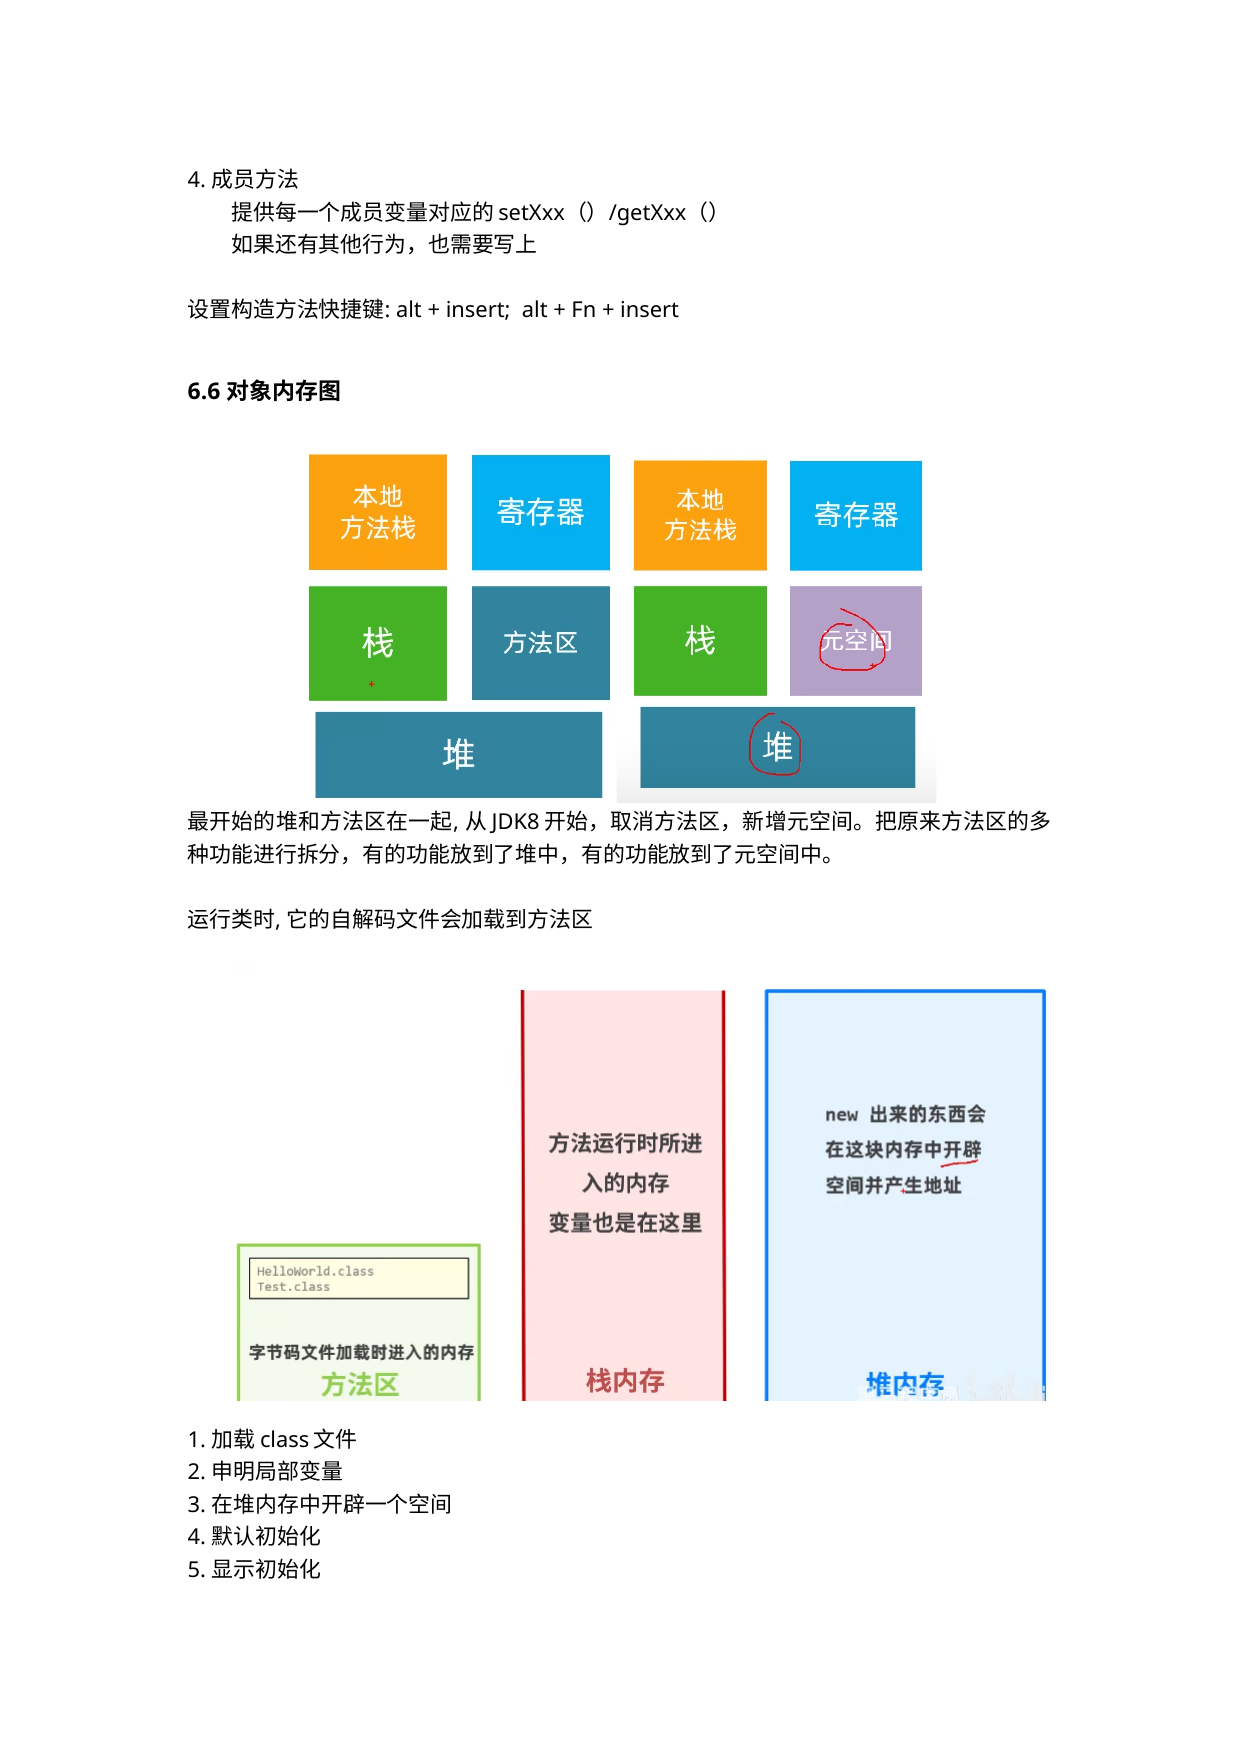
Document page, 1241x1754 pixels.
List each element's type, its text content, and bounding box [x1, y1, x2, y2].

text 如果还有其他行为，也需要写上 [231, 227, 1053, 259]
text 5. 显示初始化 [187, 1551, 1053, 1584]
text 运行类时, 它的自解码文件会加载到方法区 [187, 901, 1053, 934]
text 2. 申明局部变量 [187, 1454, 1053, 1486]
text 4. 成员方法 [187, 162, 1053, 194]
subtitle 6.6 对象内存图 [187, 357, 1053, 422]
picture [303, 447, 937, 803]
text 4. 默认初始化 [187, 1519, 1053, 1551]
text 提供每一个成员变量对应的setXxx（）/getXxx（） [231, 194, 1053, 227]
text 1. 加载class文件 [187, 1421, 1053, 1454]
text 最开始的堆和方法区在一起, 从JDK8开始，取消方法区，新增元空间。把原来方法区的多种功能进行拆分，有的功能放到了堆中，有的功能放到了元空间中。 [187, 804, 1053, 869]
picture [187, 966, 1053, 1401]
text 3. 在堆内存中开辟一个空间 [187, 1486, 1053, 1519]
text 设置构造方法快捷键: alt + insert; alt + Fn + insert [187, 292, 1053, 324]
